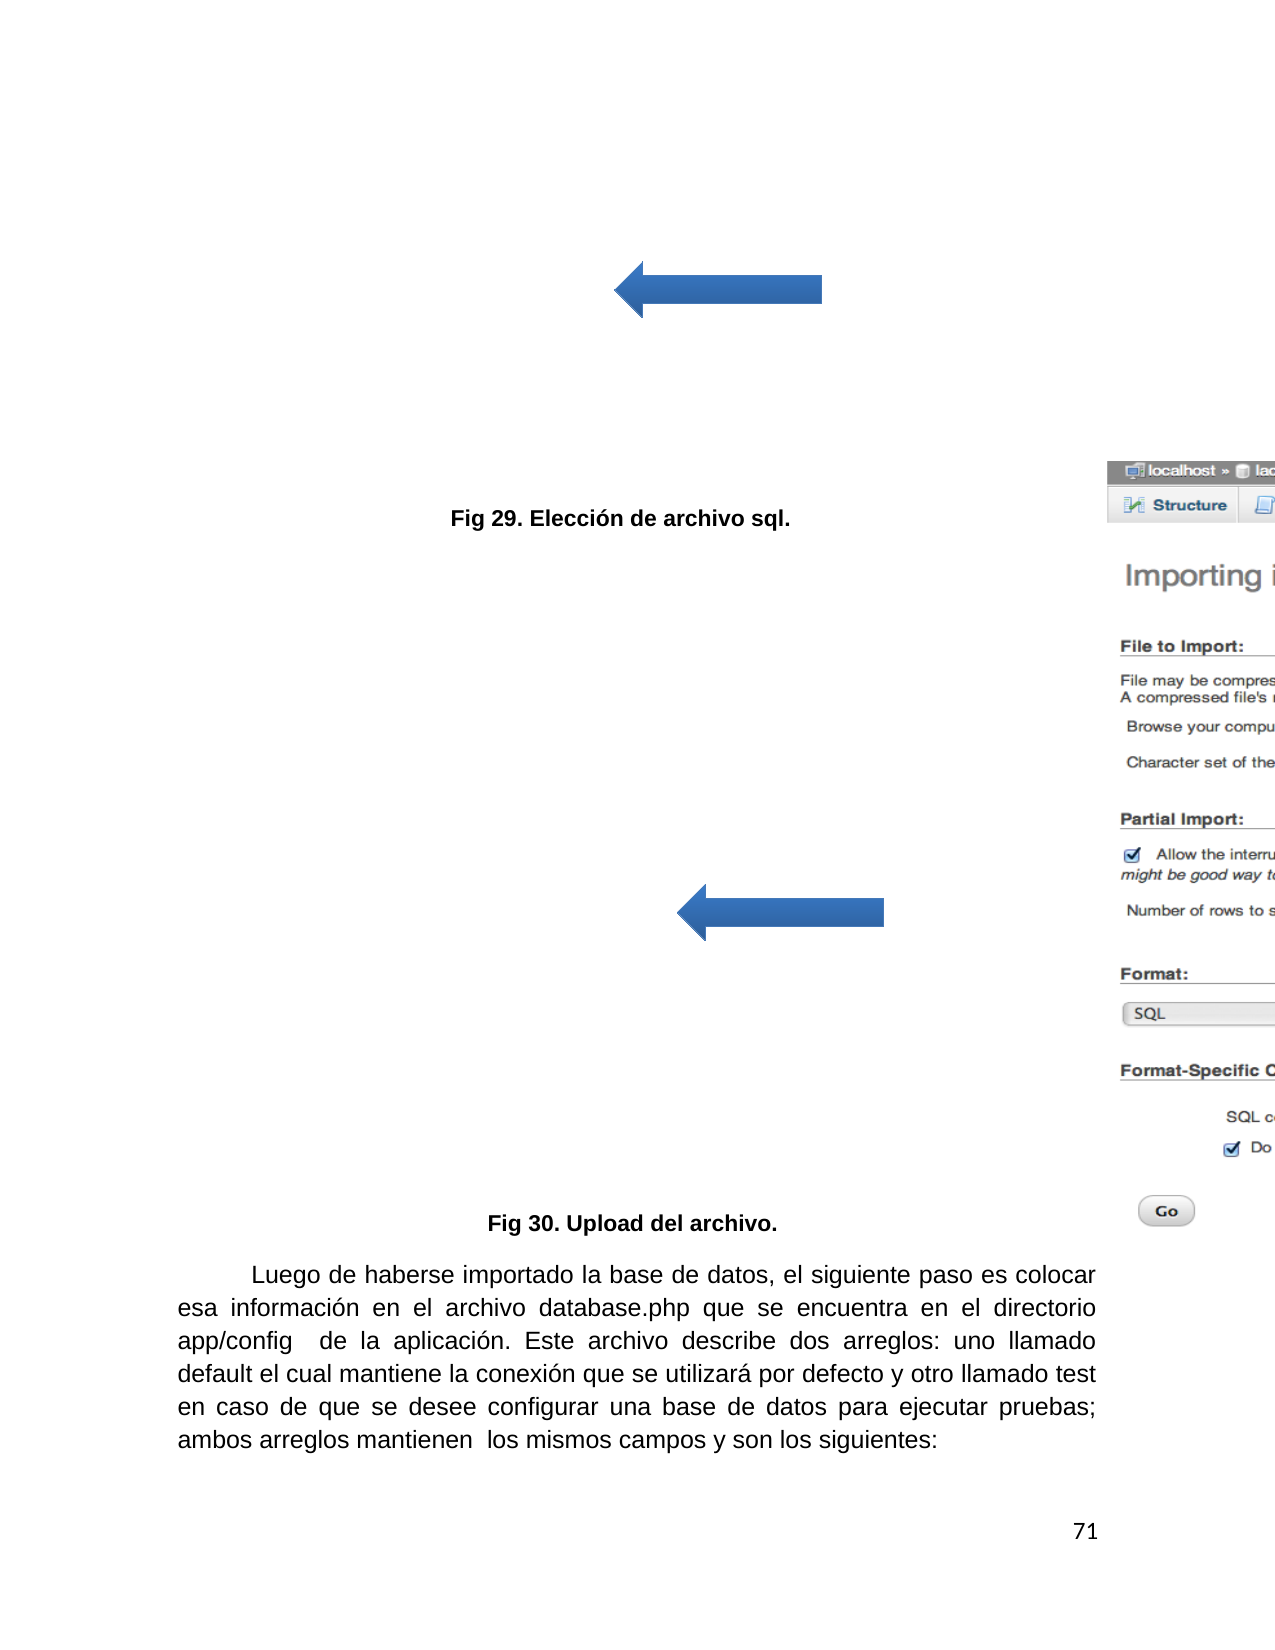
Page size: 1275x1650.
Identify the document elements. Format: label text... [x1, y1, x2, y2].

text Luego de haberse importado la base de datos, el siguiente paso es colocar esa información en el archivo database.php que se encuentra en el directorio app/config de la aplicación. Este archivo describe dos arreglos: uno llamado default el cual mantiene la conexión que se utilizará por defecto y otro llamado test en caso de que se desee configurar una base de datos para ejecutar pruebas; ambos arreglos mantienen los mismos campos y son los siguientes: [177, 1201, 1098, 1454]
picture [1106, 461, 1275, 1240]
